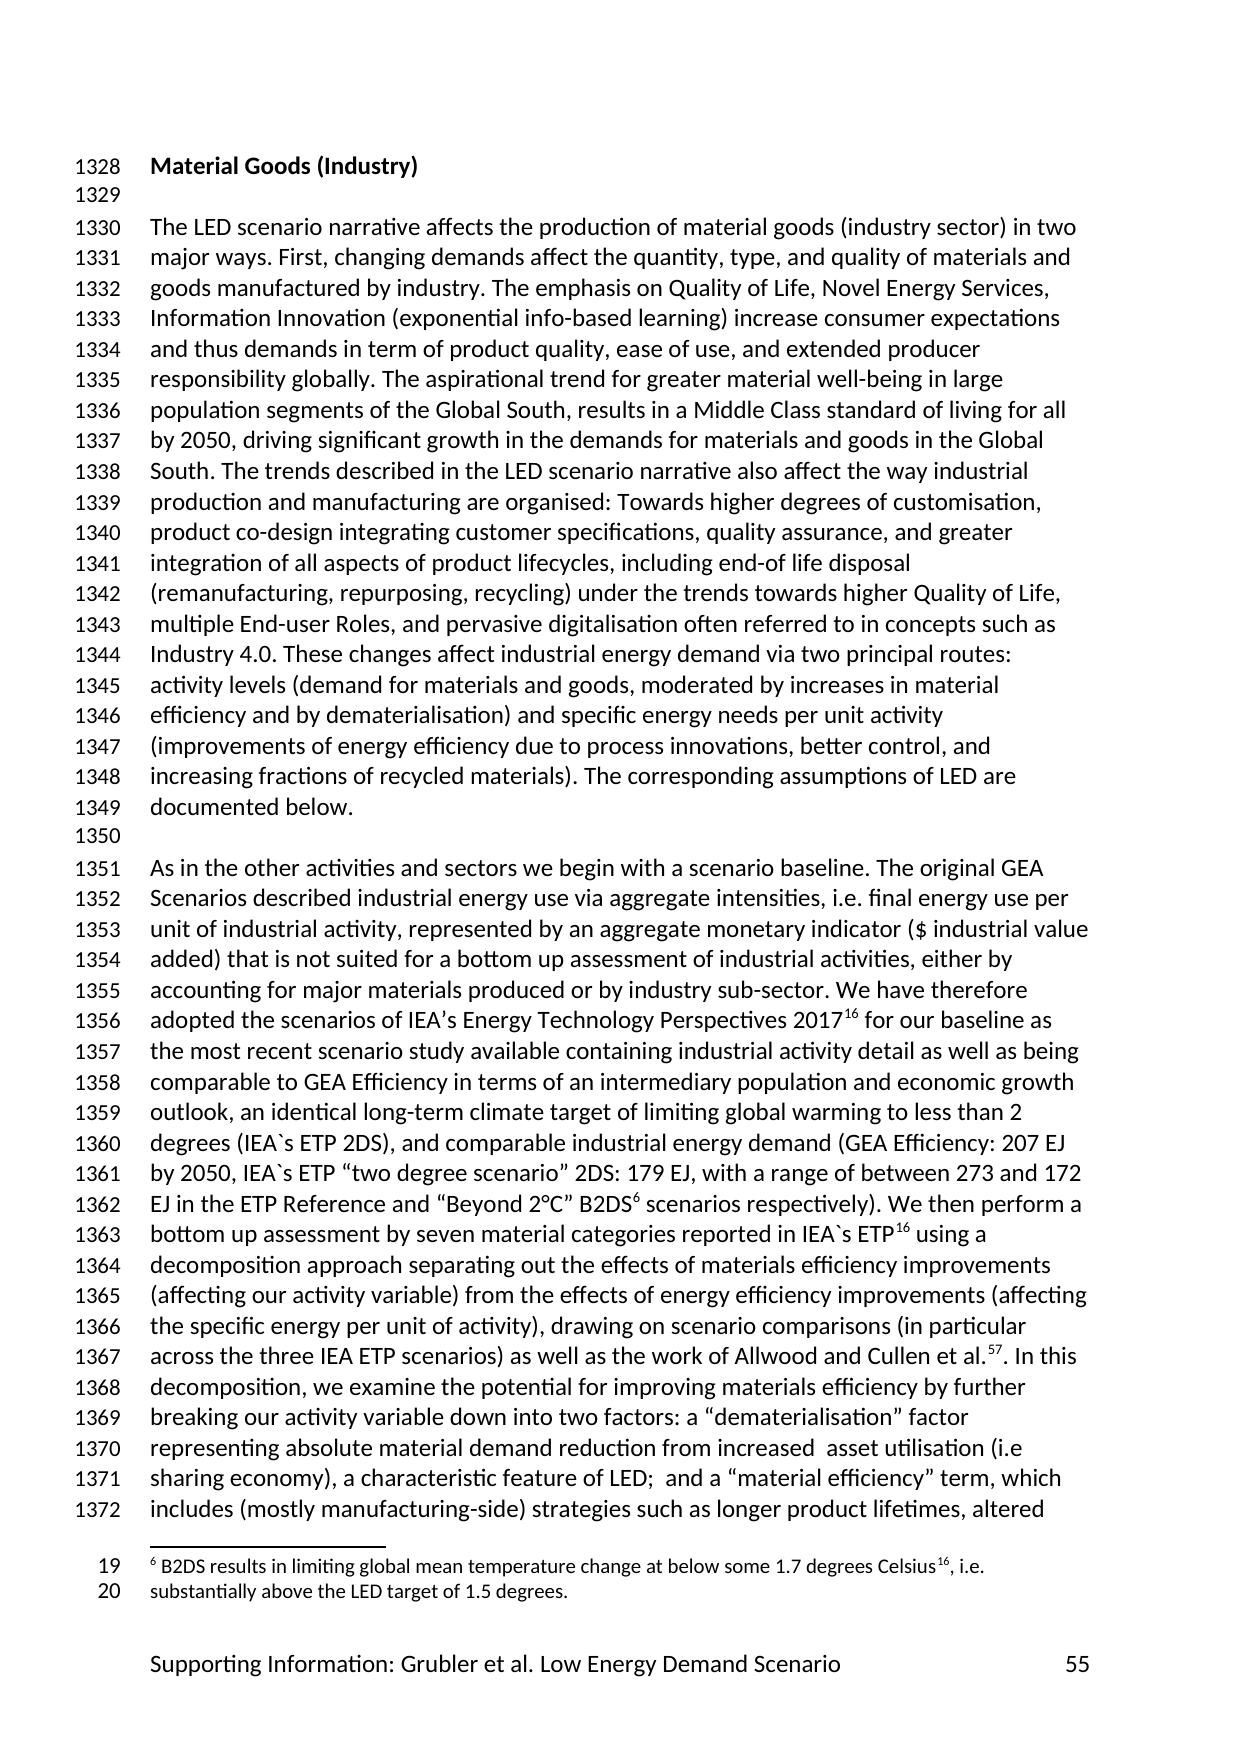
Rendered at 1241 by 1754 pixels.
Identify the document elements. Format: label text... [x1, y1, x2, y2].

text Material Goods (Industry) [150, 150, 1090, 181]
text The LED scenario narrative affects the production of material goods (industry sector) in two major ways. First, changing demands affect the quantity, type, and quality of materials and goods manufactured by industry. The emphasis on Quality of Life, Novel Energy Services, Information Innovation (exponential info-based learning) increase consumer expectations and thus demands in term of product quality, ease of use, and extended producer responsibility globally. The aspirational trend for greater material well-being in large population segments of the Global South, results in a Middle Class standard of living for all by 2050, driving significant growth in the demands for materials and goods in the Global South. The trends described in the LED scenario narrative also affect the way industrial production and manufacturing are organised: Towards higher degrees of customisation, product co-design integrating customer specifications, quality assurance, and greater integration of all aspects of product lifecycles, including end-of life disposal (remanufacturing, repurposing, recycling) under the trends towards higher Quality of Life, multiple End-user Roles, and pervasive digitalisation often referred to in concepts such as Industry 4.0. These changes affect industrial energy demand via two principal routes: activity levels (demand for materials and goods, moderated by increases in material efficiency and by dematerialisation) and specific energy needs per unit activity (improvements of energy efficiency due to process innovations, better control, and increasing fractions of recycled materials). The corresponding assumptions of LED are documented below. [150, 211, 1090, 821]
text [150, 852, 1090, 1523]
